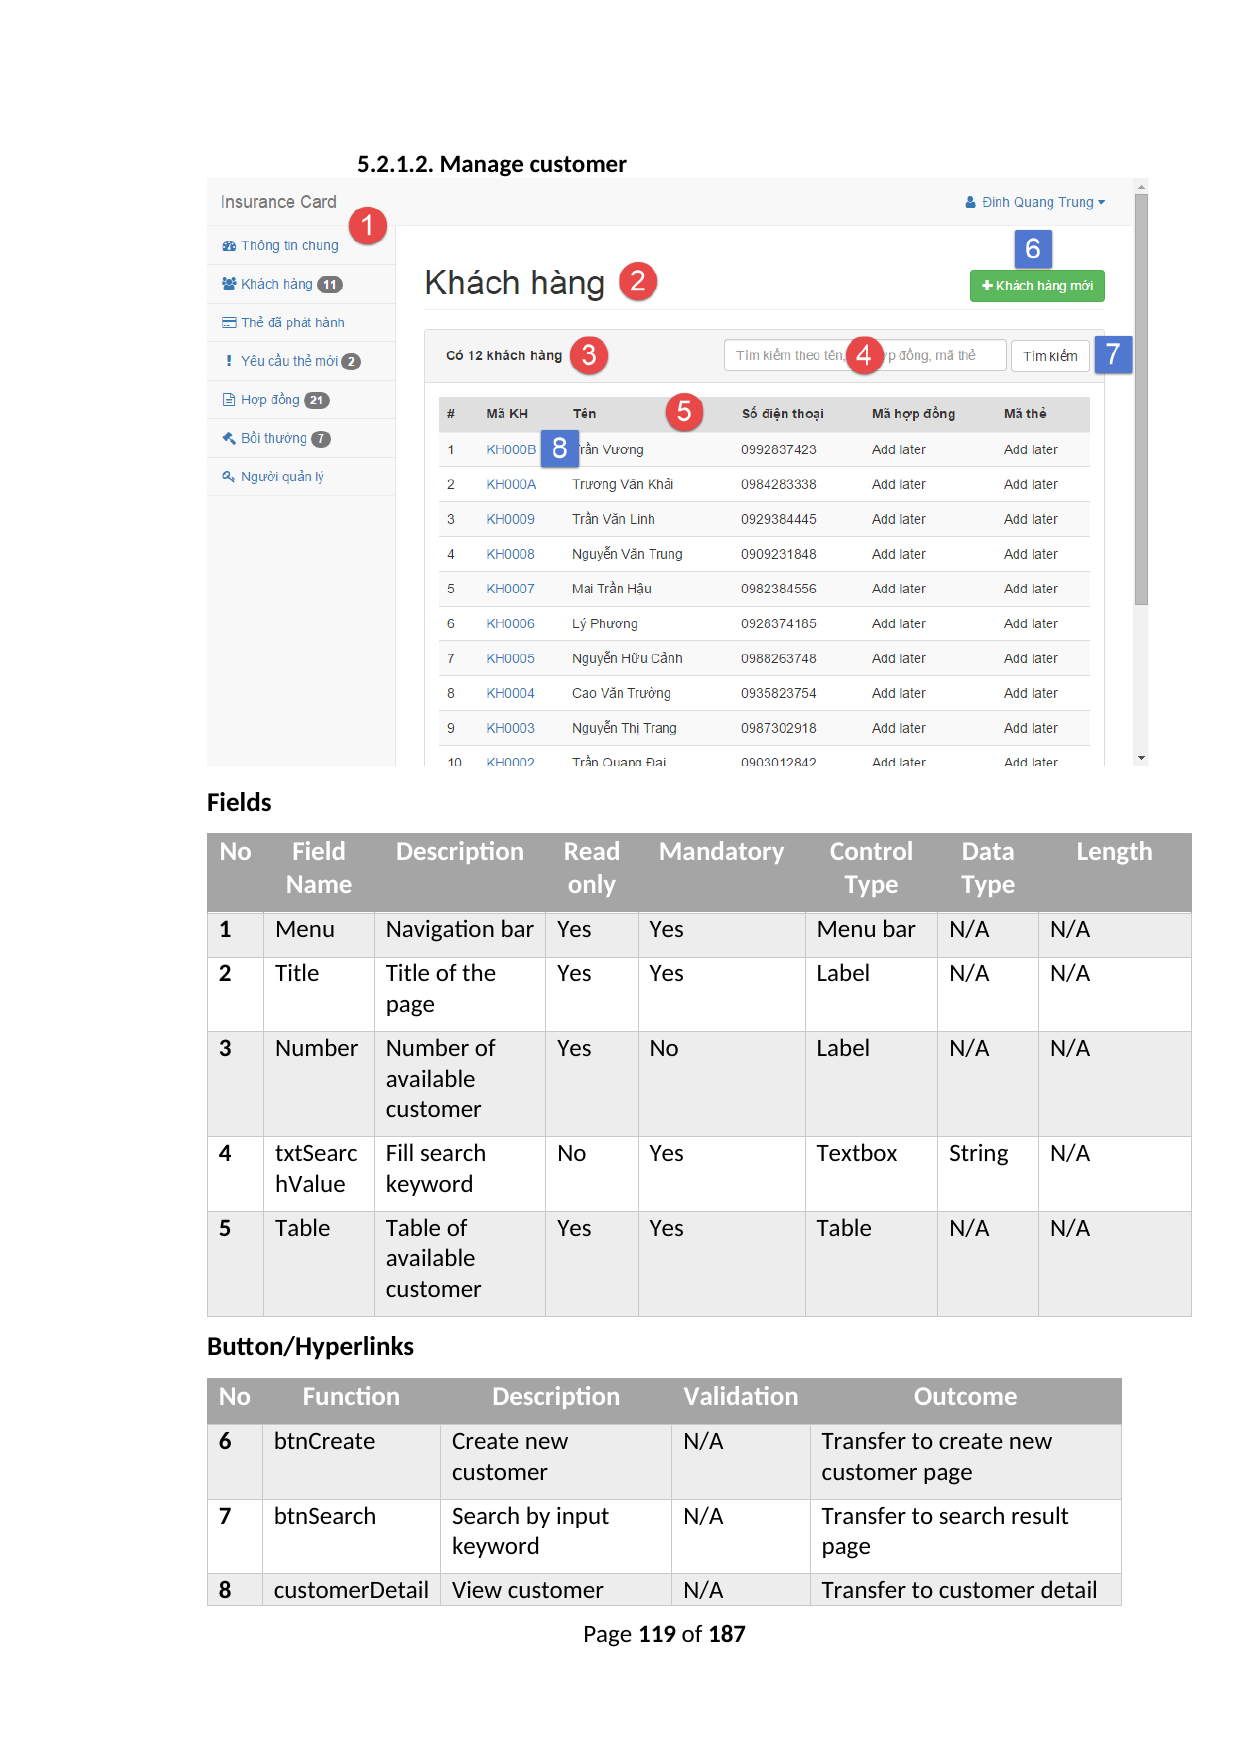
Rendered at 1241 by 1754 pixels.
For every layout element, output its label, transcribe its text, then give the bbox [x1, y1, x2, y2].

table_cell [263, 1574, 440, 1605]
picture [206, 178, 1149, 766]
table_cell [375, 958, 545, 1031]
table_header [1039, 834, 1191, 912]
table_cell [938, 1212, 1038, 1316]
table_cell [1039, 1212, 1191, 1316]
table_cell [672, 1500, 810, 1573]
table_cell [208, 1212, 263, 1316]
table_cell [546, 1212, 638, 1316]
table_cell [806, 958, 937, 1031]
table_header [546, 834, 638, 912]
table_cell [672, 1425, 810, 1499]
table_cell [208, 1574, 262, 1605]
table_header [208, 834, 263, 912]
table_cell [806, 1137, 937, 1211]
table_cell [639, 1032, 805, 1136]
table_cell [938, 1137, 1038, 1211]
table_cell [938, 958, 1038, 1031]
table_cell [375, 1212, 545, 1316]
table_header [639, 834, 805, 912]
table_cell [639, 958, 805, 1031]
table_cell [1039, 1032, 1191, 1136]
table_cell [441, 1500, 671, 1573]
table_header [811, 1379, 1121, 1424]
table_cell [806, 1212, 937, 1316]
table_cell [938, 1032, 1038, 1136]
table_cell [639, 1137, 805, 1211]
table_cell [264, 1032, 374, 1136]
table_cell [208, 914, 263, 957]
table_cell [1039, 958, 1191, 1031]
subtitle Manage customer [357, 148, 1122, 178]
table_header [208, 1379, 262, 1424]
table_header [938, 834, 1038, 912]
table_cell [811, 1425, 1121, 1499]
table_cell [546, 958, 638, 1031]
text Fields [207, 785, 1122, 818]
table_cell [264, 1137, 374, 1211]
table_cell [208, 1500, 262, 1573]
text Button/Hyperlinks [207, 1329, 1122, 1362]
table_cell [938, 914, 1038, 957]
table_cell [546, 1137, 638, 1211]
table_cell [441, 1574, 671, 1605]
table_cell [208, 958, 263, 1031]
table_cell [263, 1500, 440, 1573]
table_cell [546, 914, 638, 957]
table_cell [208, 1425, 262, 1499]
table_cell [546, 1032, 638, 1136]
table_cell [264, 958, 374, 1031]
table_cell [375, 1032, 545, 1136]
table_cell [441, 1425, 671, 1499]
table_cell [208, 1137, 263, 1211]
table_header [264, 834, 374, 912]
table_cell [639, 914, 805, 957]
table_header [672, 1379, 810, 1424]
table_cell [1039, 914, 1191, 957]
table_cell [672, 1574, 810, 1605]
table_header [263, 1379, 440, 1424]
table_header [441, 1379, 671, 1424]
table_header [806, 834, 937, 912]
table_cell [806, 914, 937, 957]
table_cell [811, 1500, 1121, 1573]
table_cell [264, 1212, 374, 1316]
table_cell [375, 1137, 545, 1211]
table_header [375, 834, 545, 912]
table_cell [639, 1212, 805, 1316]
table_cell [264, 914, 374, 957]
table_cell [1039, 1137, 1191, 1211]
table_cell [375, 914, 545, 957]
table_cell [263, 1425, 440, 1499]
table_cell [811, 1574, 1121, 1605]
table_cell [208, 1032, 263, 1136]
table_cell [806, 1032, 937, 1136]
